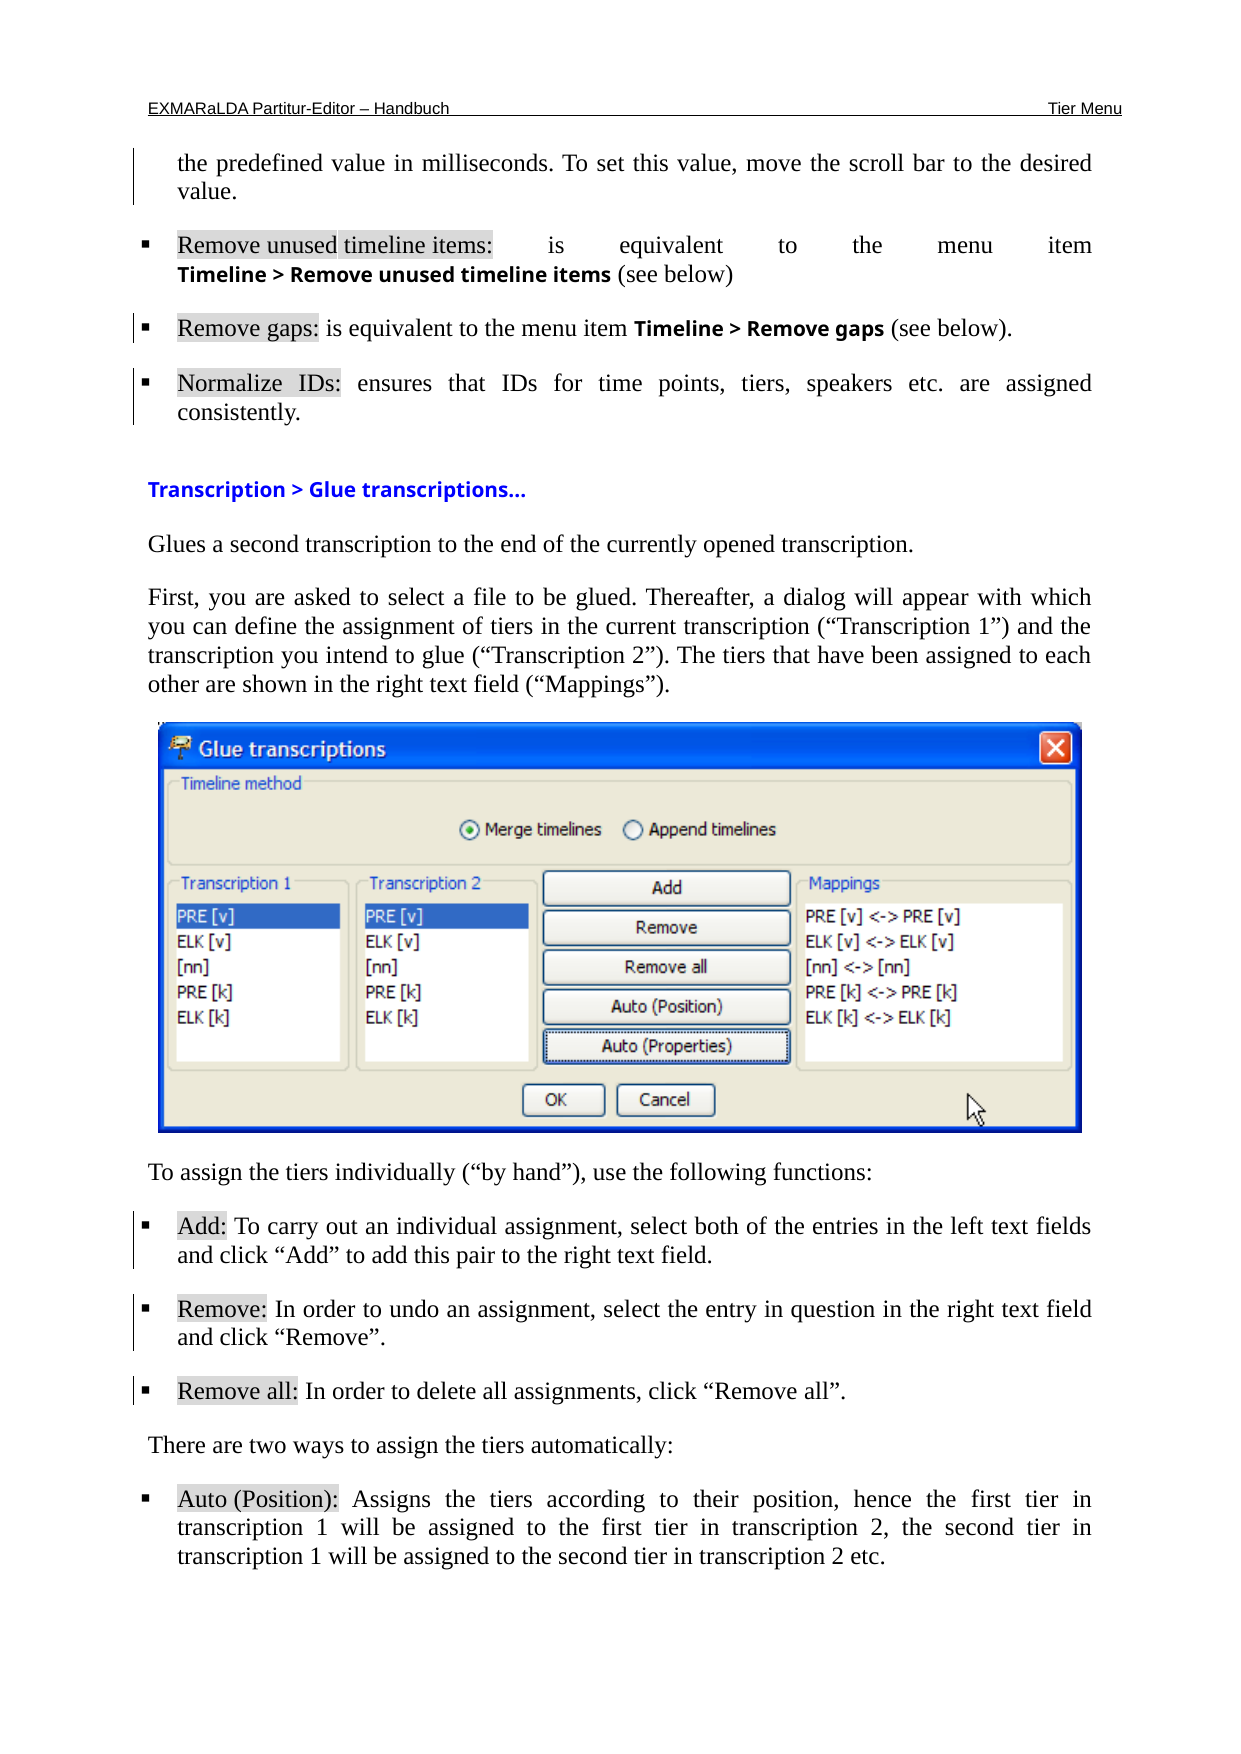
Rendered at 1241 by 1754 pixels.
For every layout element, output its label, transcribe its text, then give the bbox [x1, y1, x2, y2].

text There are two ways to assign the tiers automatically: [148, 1430, 1093, 1459]
list Remove: In order to undo an assignment, select the entry in question in the right text field and click “Remove”. [139, 1294, 1093, 1351]
text First, you are asked to select a file to be glued. Thereafter, a dialog will appear with which you can define the assignment of tiers in the current transcription (“Transcription 1”) and the transcription you intend to glue (“Transcription 2”). The tiers that have been assigned to each other are shown in the right text field (“Mappings”). [148, 582, 1093, 697]
text Glues a second transcription to the end of the currently opened transcription. [148, 529, 1093, 557]
list Remove gaps: is equivalent to the menu item Timeline > Remove gaps (see below). [139, 313, 1093, 343]
list Add: To carry out an individual assignment, select both of the entries in the left text fields and click “Add” to add this pair to the right text field. [139, 1211, 1093, 1269]
picture [158, 722, 1082, 1133]
list Remove unused timeline items: is equivalent to the menu item Timeline > Remove unused timeline items (see below) [139, 230, 1093, 288]
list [139, 148, 1093, 205]
list Auto (Position): Assigns the tiers according to their position, hence the first tier in transcription 1 will be assigned to the first tier in transcription 2, the second tier in transcription 1 will be assigned to the second tier in transcription 2 etc. [139, 1484, 1093, 1570]
list Normalize IDs: ensures that IDs for time points, tiers, speakers etc. are assigned consistently. [139, 368, 1093, 425]
subtitle Transcription > Glue transcriptions... [148, 475, 1093, 504]
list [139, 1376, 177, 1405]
text To assign the tiers individually (“by hand”), use the following functions: [148, 1157, 1093, 1186]
list Remove all: In order to delete all assignments, click “Remove all”. [298, 1376, 1093, 1405]
